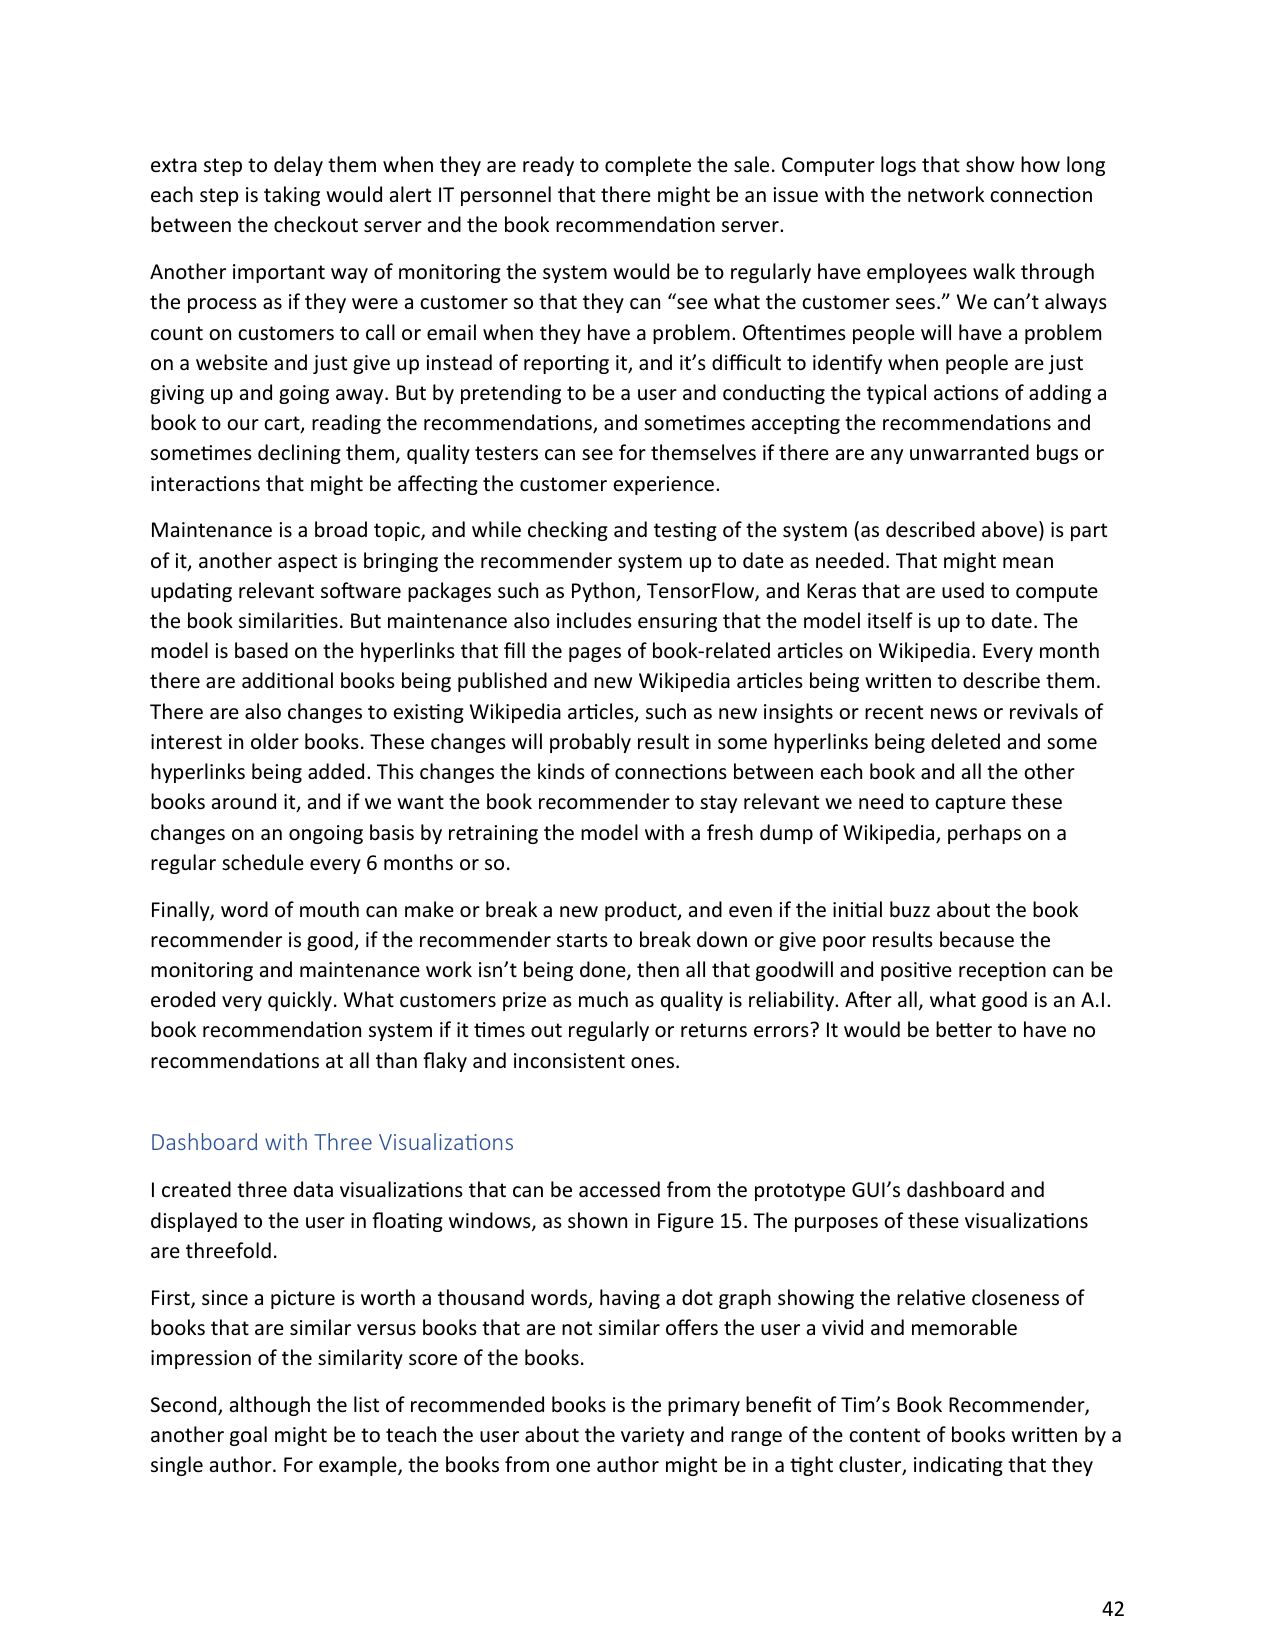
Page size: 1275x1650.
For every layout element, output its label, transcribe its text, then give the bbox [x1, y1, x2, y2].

subtitle Dashboard with Three Visualizations [150, 1126, 1125, 1157]
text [150, 150, 1125, 238]
text I created three data visualizations that can be accessed from the prototype GUI’s dashboard and displayed to the user in floating windows, as shown in Figure 15. The purposes of these visualizations are threefold. [150, 1176, 1125, 1264]
text Maintenance is a broad topic, and while checking and testing of the system (as described above) is part of it, another aspect is bringing the recommender system up to date as needed. That might mean updating relevant software packages such as Python, TensorFlow, and Keras that are used to compute the book similarities. But maintenance also includes ensuring that the model itself is up to date. The model is based on the hyperlinks that fill the pages of book-related articles on Wikipedia. Every month there are additional books being published and new Wikipedia articles being written to describe them. There are also changes to existing Wikipedia articles, such as new insights or recent news or revivals of interest in older books. These changes will probably result in some hyperlinks being deleted and some hyperlinks being added. This changes the kinds of connections between each book and all the other books around it, and if we want the book recommender to stay relevant we need to capture these changes on an ongoing basis by retraining the model with a fresh dump of Wikipedia, perhaps on a regular schedule every 6 months or so. [150, 516, 1125, 876]
text Finally, word of mouth can make or break a new product, and even if the initial buzz about the book recommender is good, if the recommender starts to break down or give poor results because the monitoring and maintenance work isn’t being done, then all that goodwill and positive reception can be eroded very quickly. What customers prize as much as quality is reliability. After all, what good is an A.I. book recommendation system if it times out regularly or returns errors? It would be better to have no recommendations at all than flaky and inconsistent ones. [150, 895, 1125, 1074]
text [150, 1390, 1125, 1479]
text Another important way of monitoring the system would be to regularly have employees walk through the process as if they were a customer so that they can “see what the customer sees.” We can’t always count on customers to call or email when they have a problem. Oftentimes people will have a problem on a website and just give up instead of reporting it, and it’s difficult to identify when people are just giving up and going away. But by pretending to be a user and conducting the typical actions of adding a book to our cart, reading the recommendations, and sometimes accepting the recommendations and sometimes declining them, quality testers can see for themselves if there are any unwarranted bugs or interactions that might be affecting the customer experience. [150, 257, 1125, 497]
text First, since a picture is worth a thousand words, having a dot graph showing the relative closeness of books that are similar versus books that are not similar offers the user a vivid and memorable impression of the similarity score of the books. [150, 1283, 1125, 1371]
